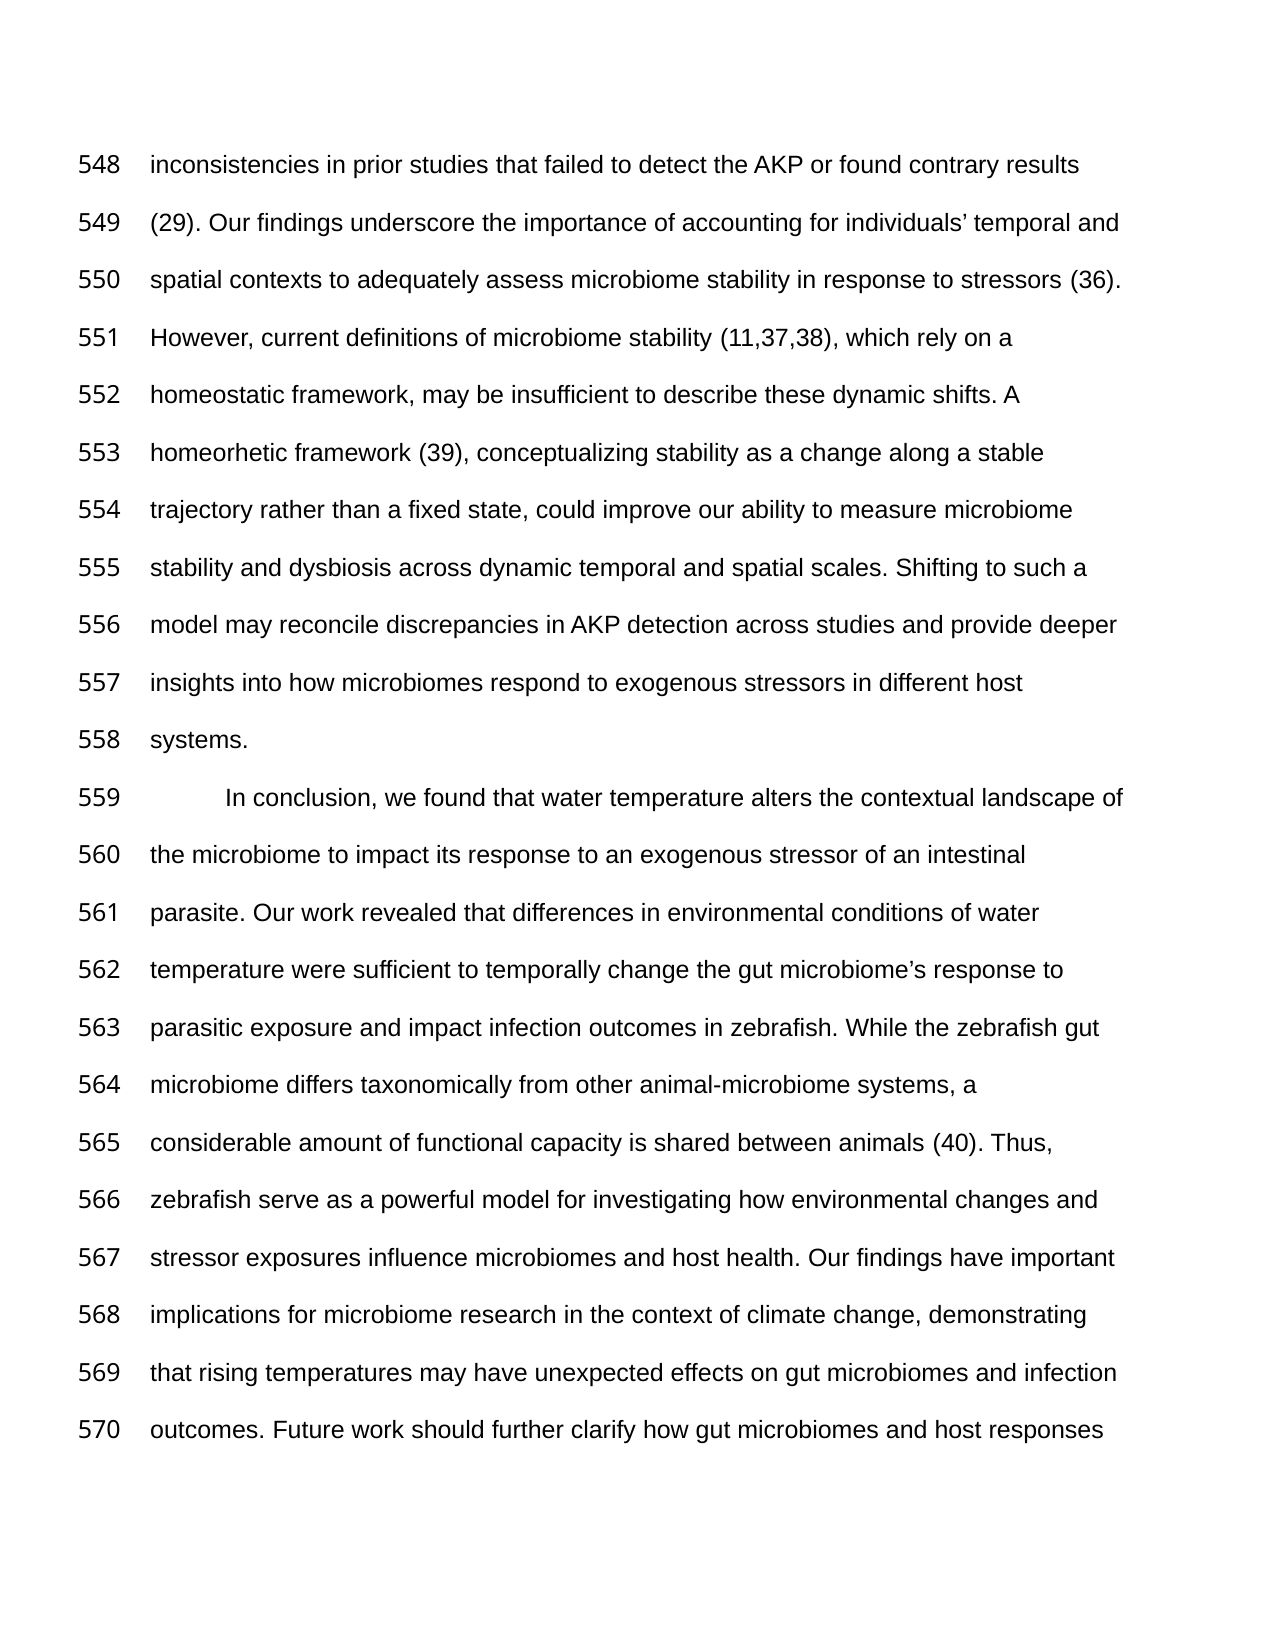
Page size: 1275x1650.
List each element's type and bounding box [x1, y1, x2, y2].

text [150, 782, 1125, 1444]
text [150, 150, 1125, 754]
